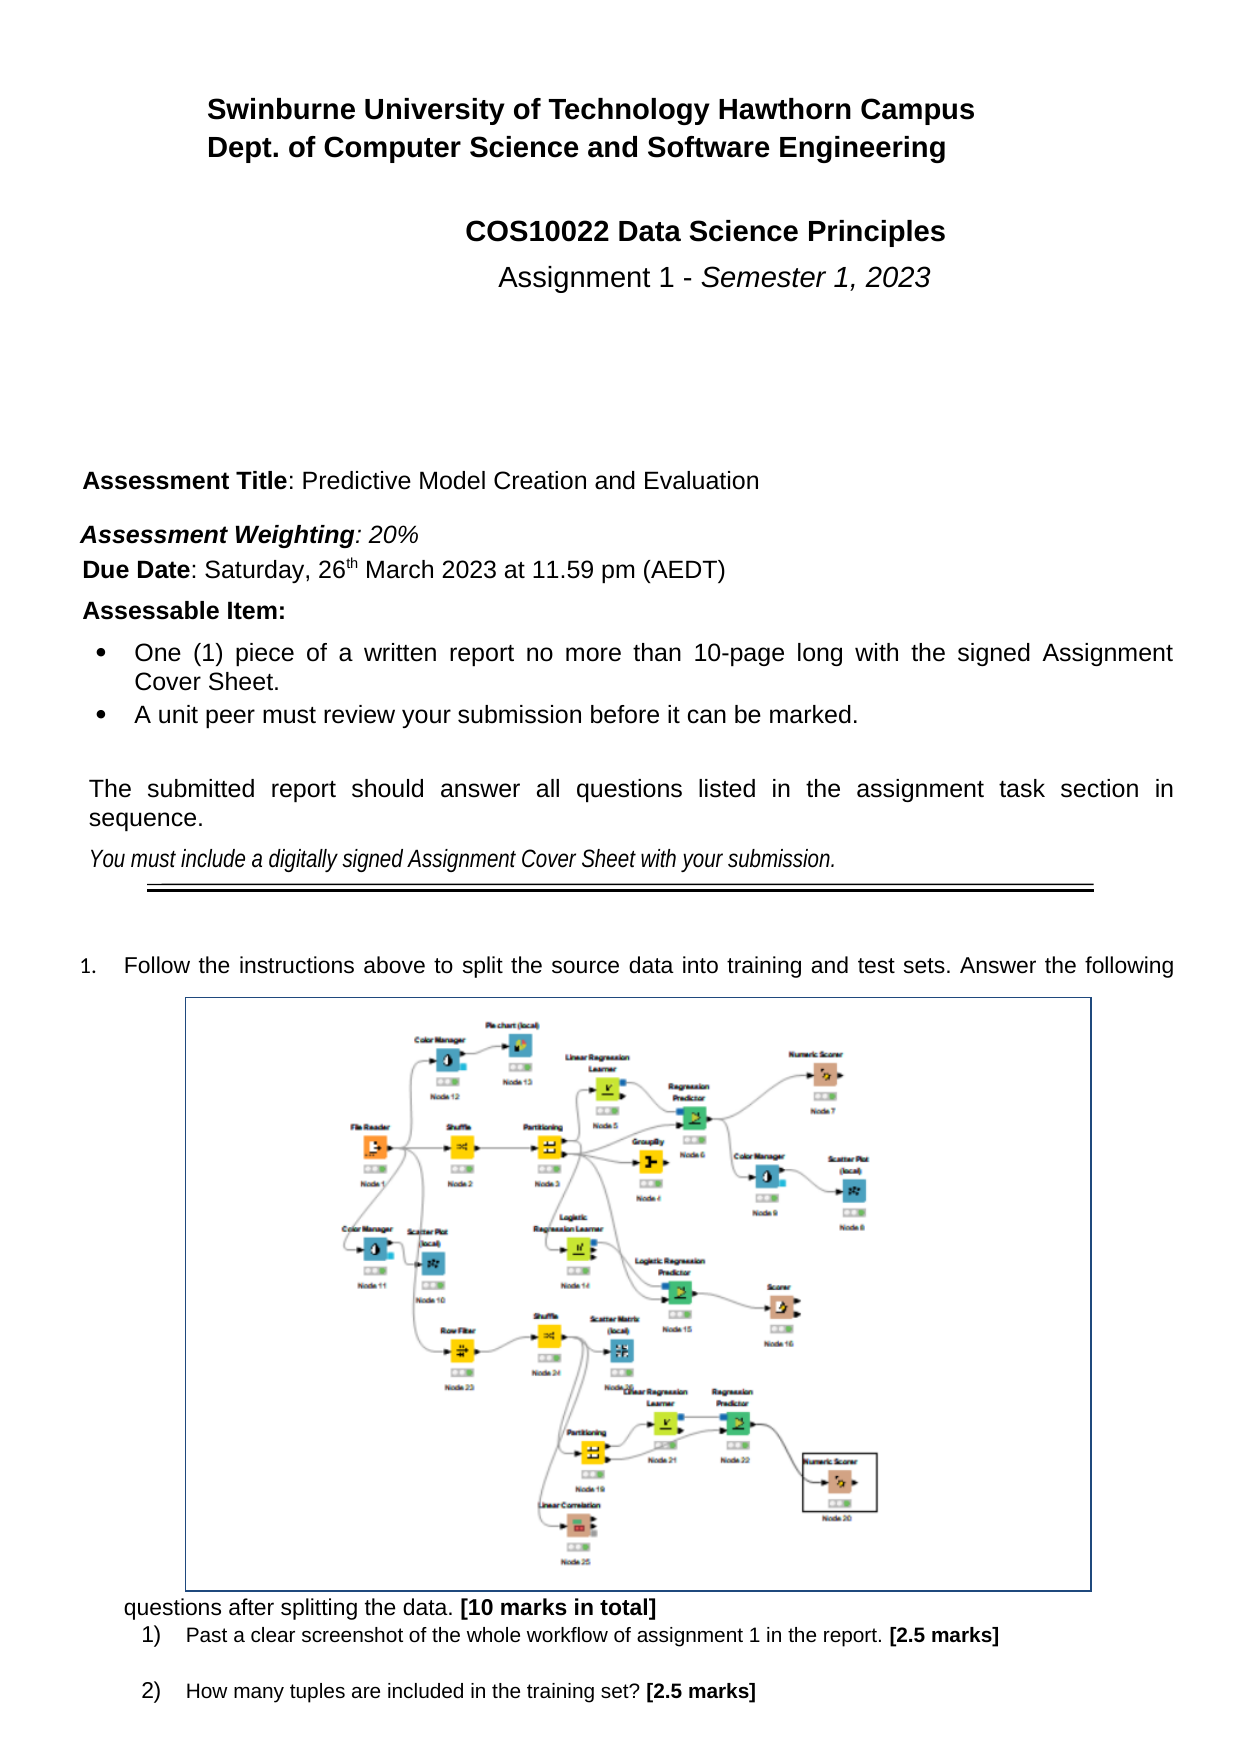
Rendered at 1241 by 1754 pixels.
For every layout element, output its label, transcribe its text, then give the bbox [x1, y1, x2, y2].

text Assessable Item: [82, 596, 1181, 625]
list A unit peer must review your submission before it can be marked. [97, 700, 1175, 728]
subtitle Swinburne University of Technology Hawthorn Campus Dept. of Computer Science and Software Engineering [207, 92, 1175, 164]
subtitle Assessment Weighting: 20% [59, 520, 1181, 549]
text Assignment 1 - Semester 1, 2023 [256, 260, 1175, 293]
list Past a clear screenshot of the whole workflow of assignment 1 in the report. [2.5 marks] [141, 1621, 1175, 1648]
list One (1) piece of a written report no more than 10-page long with the signed Assignment Cover Sheet. [97, 638, 1175, 695]
text Due Date: Saturday, 26th March 2023 at 11.59 pm (AEDT) [82, 555, 1181, 584]
text You must include a digitally signed Assignment Cover Sheet with your submission. [89, 844, 1175, 873]
text The submitted report should answer all questions listed in the assignment task section in sequence. [89, 774, 1175, 832]
list How many tuples are included in the training set? [2.5 marks] [141, 1676, 1175, 1704]
text COS10022 Data Science Principles [236, 214, 1175, 247]
picture [318, 1005, 959, 1583]
text Assessment Title: Predictive Model Creation and Evaluation [82, 466, 1181, 495]
